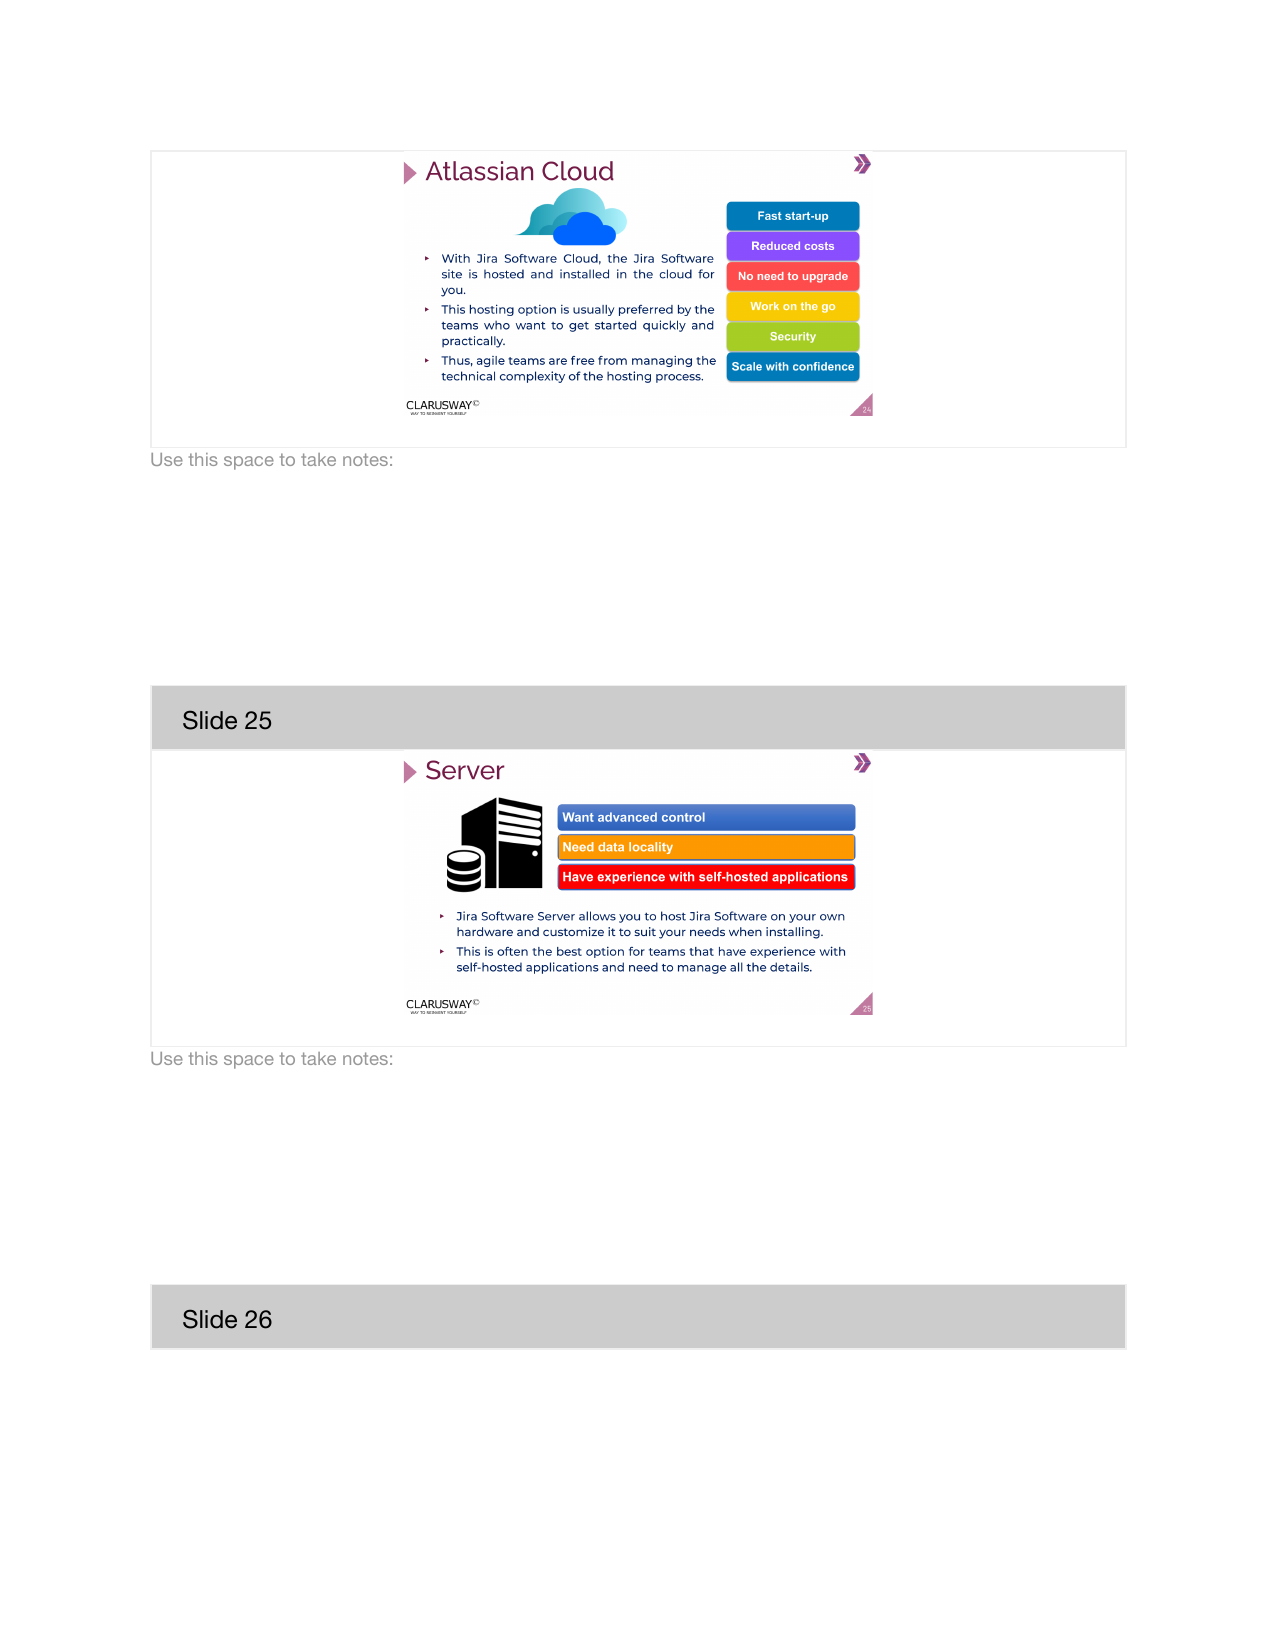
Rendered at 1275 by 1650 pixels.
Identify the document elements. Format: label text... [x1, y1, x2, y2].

table_header Slide 26 [152, 1285, 1125, 1348]
table_cell [152, 152, 1125, 447]
text Use this space to take notes: [150, 448, 1125, 472]
picture [403, 151, 873, 416]
table_cell [152, 751, 1125, 1046]
table_header Slide 25 [152, 686, 1125, 749]
text Use this space to take notes: [150, 1047, 1125, 1071]
picture [403, 750, 873, 1015]
